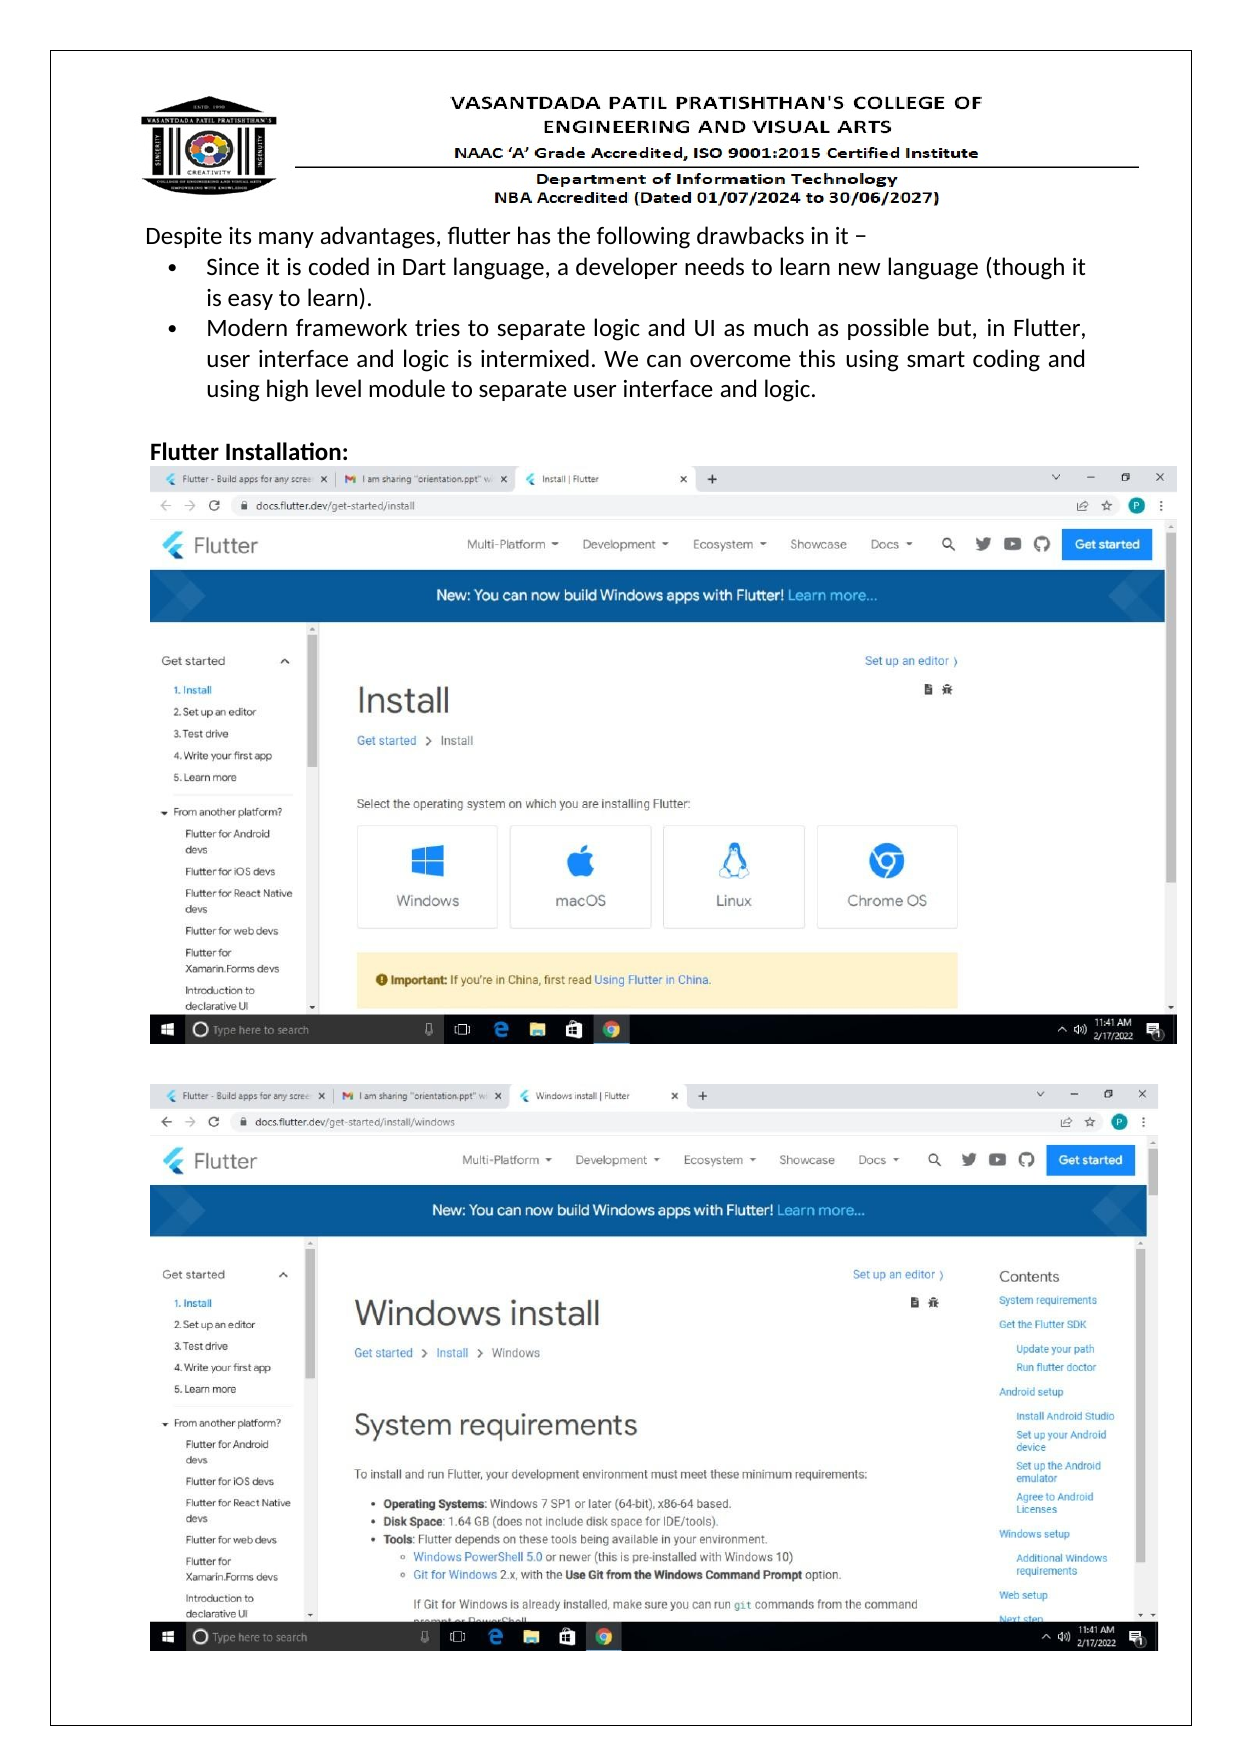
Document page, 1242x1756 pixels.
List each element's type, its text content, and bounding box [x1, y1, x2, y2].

picture [115, 75, 1147, 219]
text Despite its many advantages, flutter has the following drawbacks in it − [100, 221, 1191, 251]
list Since it is coded in Dart language, a developer needs to learn new language (though it is easy to learn). [169, 251, 1087, 312]
text Flutter Installation: [150, 436, 1191, 466]
picture [150, 466, 1177, 1044]
picture [150, 1084, 1159, 1651]
list Modern framework tries to separate logic and UI as much as possible but, in Flutter, user interface and logic is intermixed. We can overcome this using smart coding and using high level module to separate user interface and logic. [169, 313, 1087, 404]
